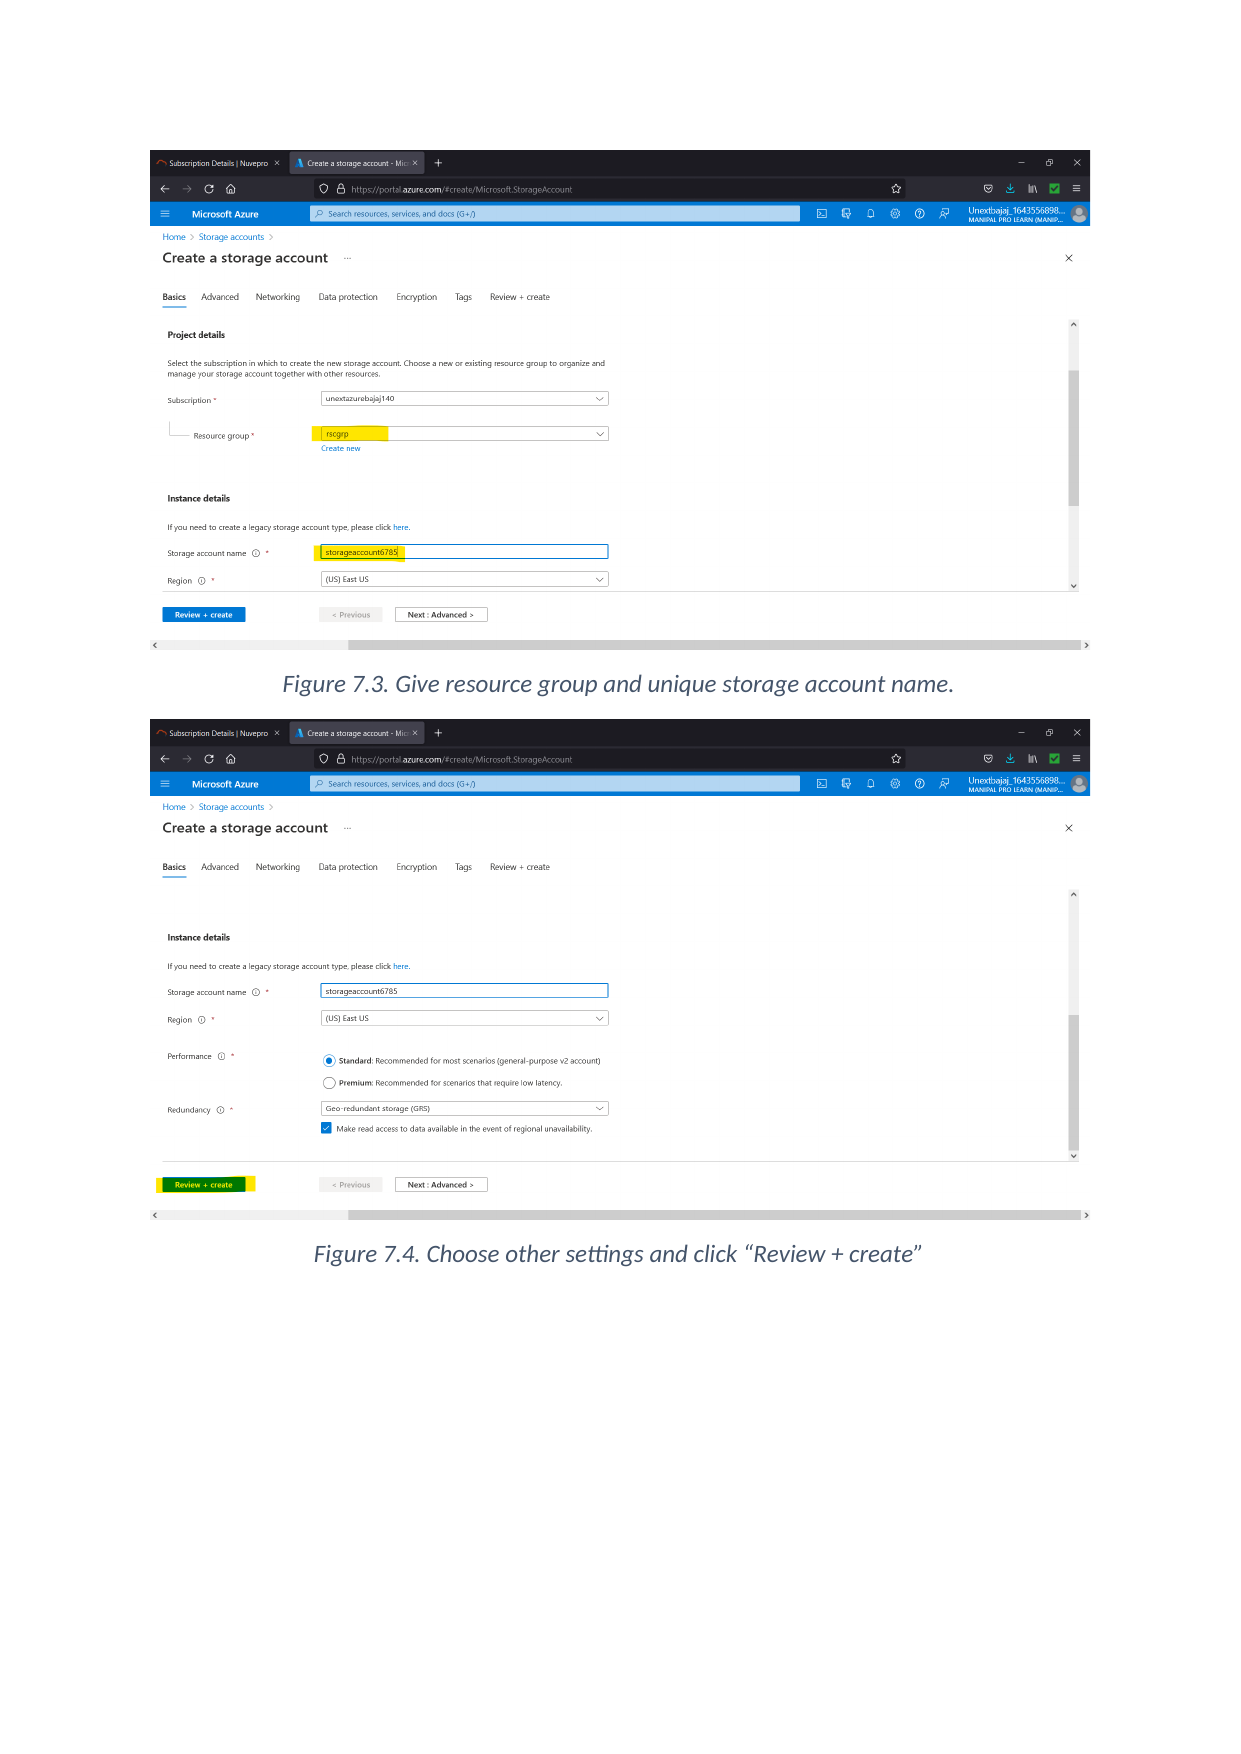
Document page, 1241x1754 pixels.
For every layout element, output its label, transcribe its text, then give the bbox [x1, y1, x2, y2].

picture [150, 719, 1091, 1220]
text Figure 7.4. Choose other settings and click “Review + create” [150, 1238, 1090, 1268]
text Figure 7.3. Give resource group and unique storage account name. [150, 668, 1090, 699]
picture [150, 150, 1091, 650]
